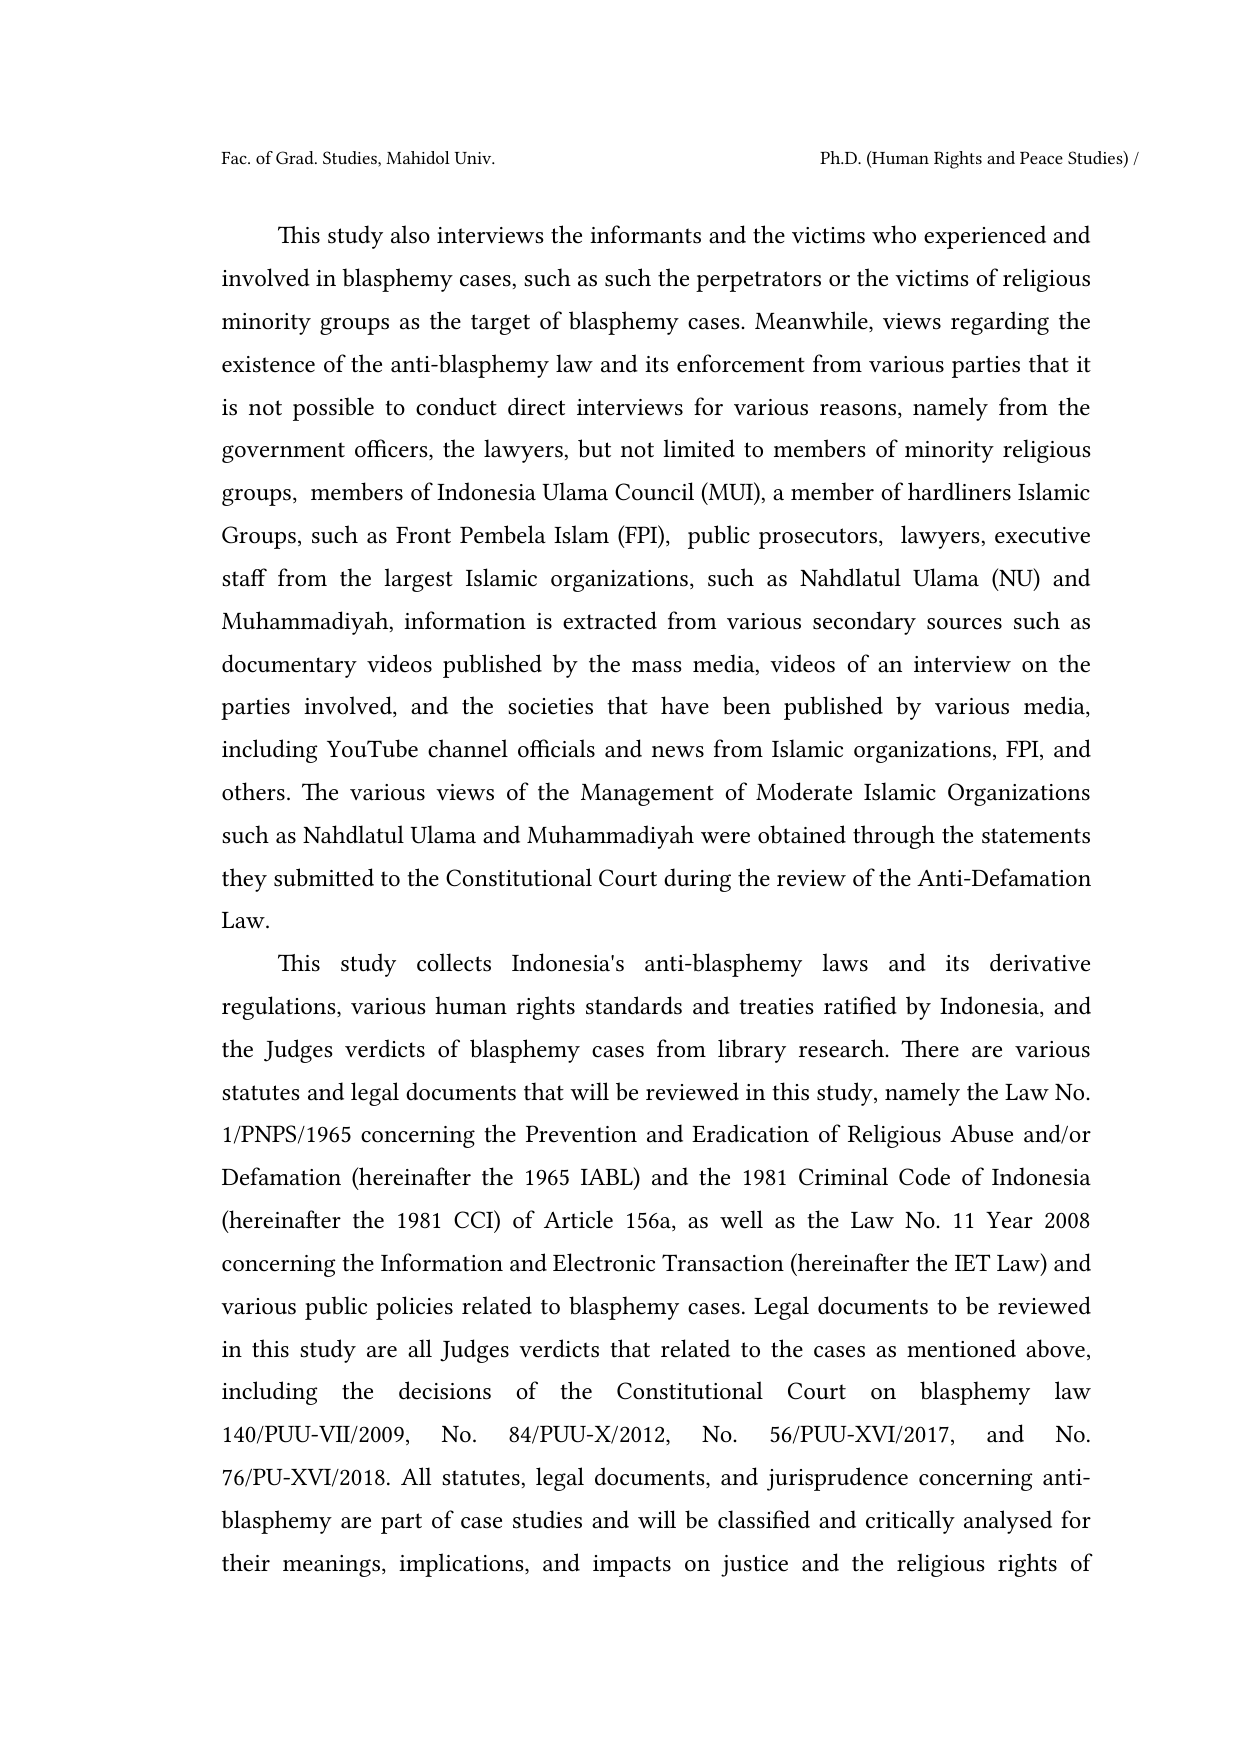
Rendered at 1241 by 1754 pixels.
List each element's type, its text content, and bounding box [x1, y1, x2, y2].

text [221, 949, 1092, 1577]
text This study also interviews the informants and the victims who experienced and involved in blasphemy cases, such as such the perpetrators or the victims of religious minority groups as the target of blasphemy cases. Meanwhile, views regarding the existence of the anti-blasphemy law and its enforcement from various parties that it is not possible to conduct direct interviews for various reasons, namely from the government officers, the lawyers, but not limited to members of minority religious groups, members of Indonesia Ulama Council (MUI), a member of hardliners Islamic Groups, such as Front Pembela Islam (FPI), public prosecutors, lawyers, executive staff from the largest Islamic organizations, such as Nahdlatul Ulama (NU) and Muhammadiyah, information is extracted from various secondary sources such as documentary videos published by the mass media, videos of an interview on the parties involved, and the societies that have been published by various media, including YouTube channel officials and news from Islamic organizations, FPI, and others. The various views of the Management of Moderate Islamic Organizations such as Nahdlatul Ulama and Muhammadiyah were obtained through the statements they submitted to the Constitutional Court during the review of the Anti-Defamation Law. [221, 221, 1092, 935]
